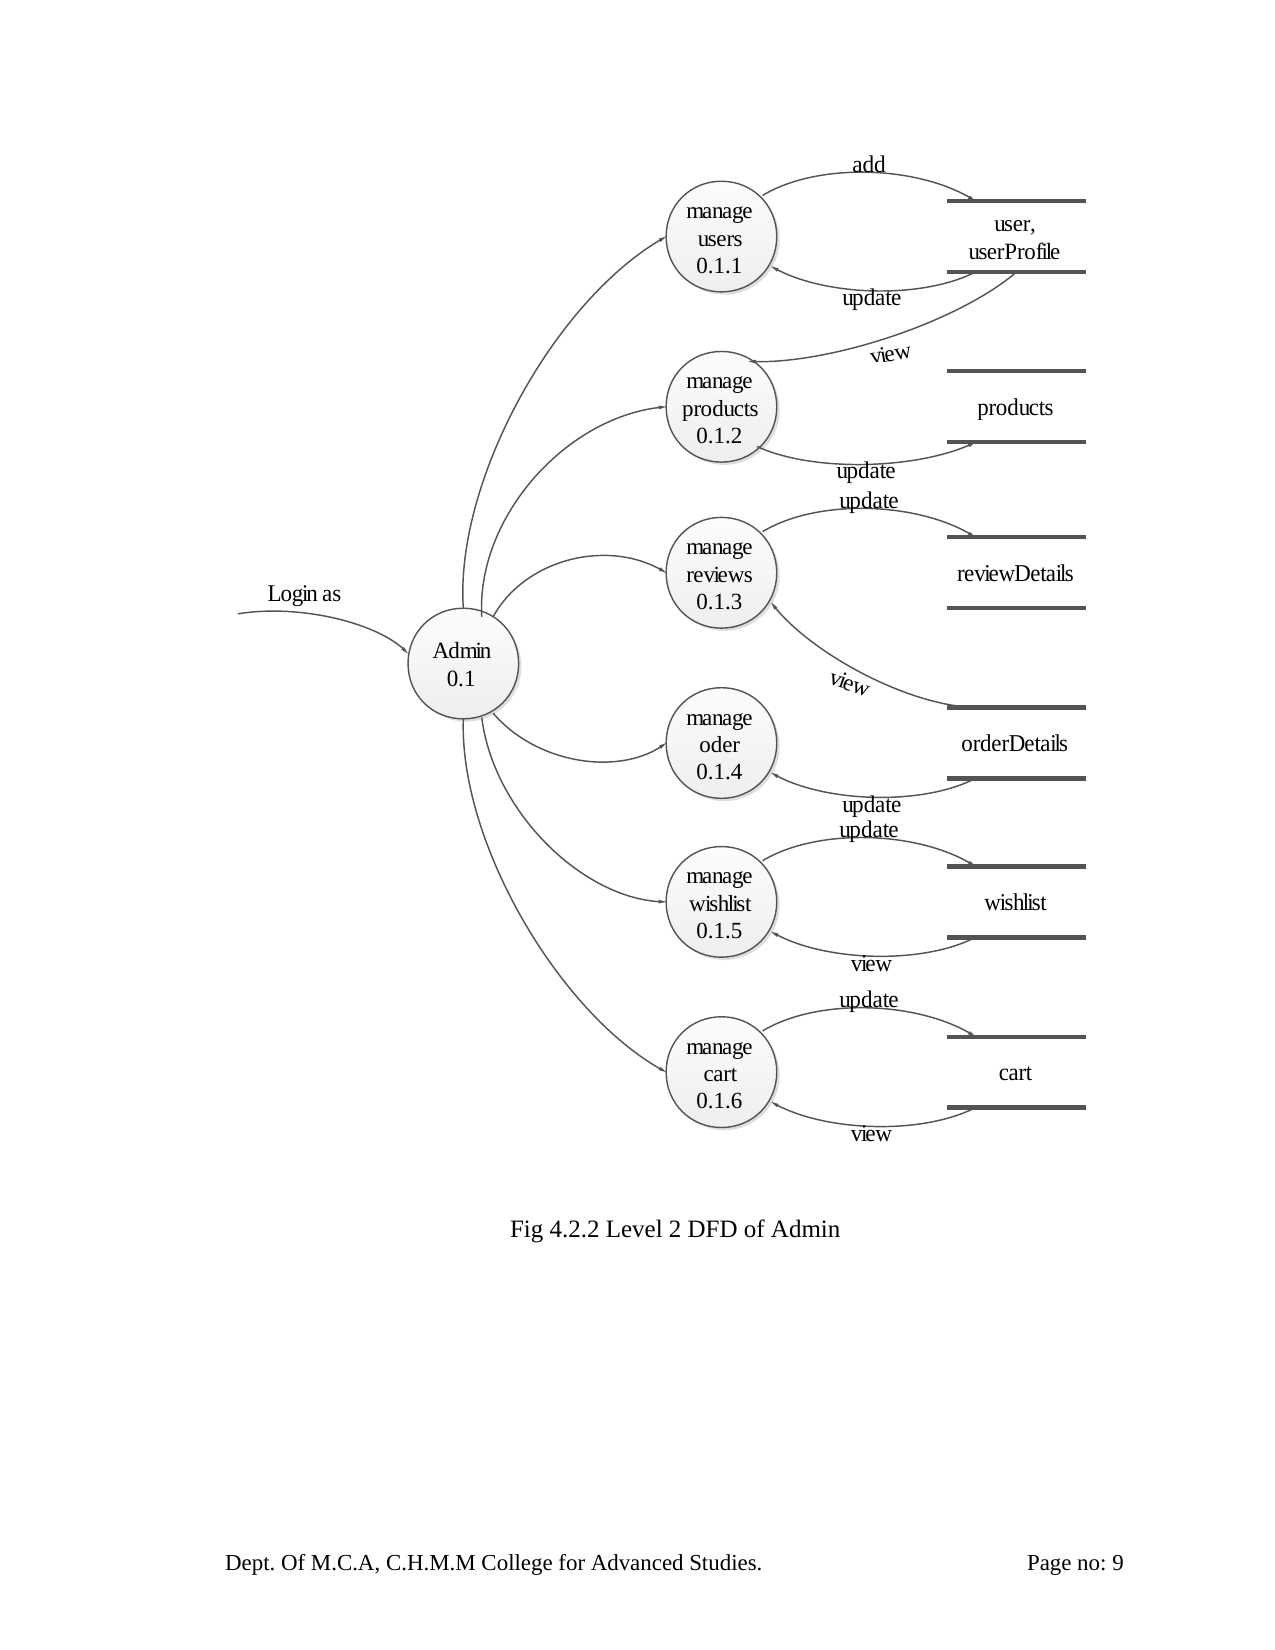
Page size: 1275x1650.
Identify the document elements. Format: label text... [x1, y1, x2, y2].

text Fig 4.2.2 Level 2 DFD of Admin [225, 1214, 1125, 1243]
